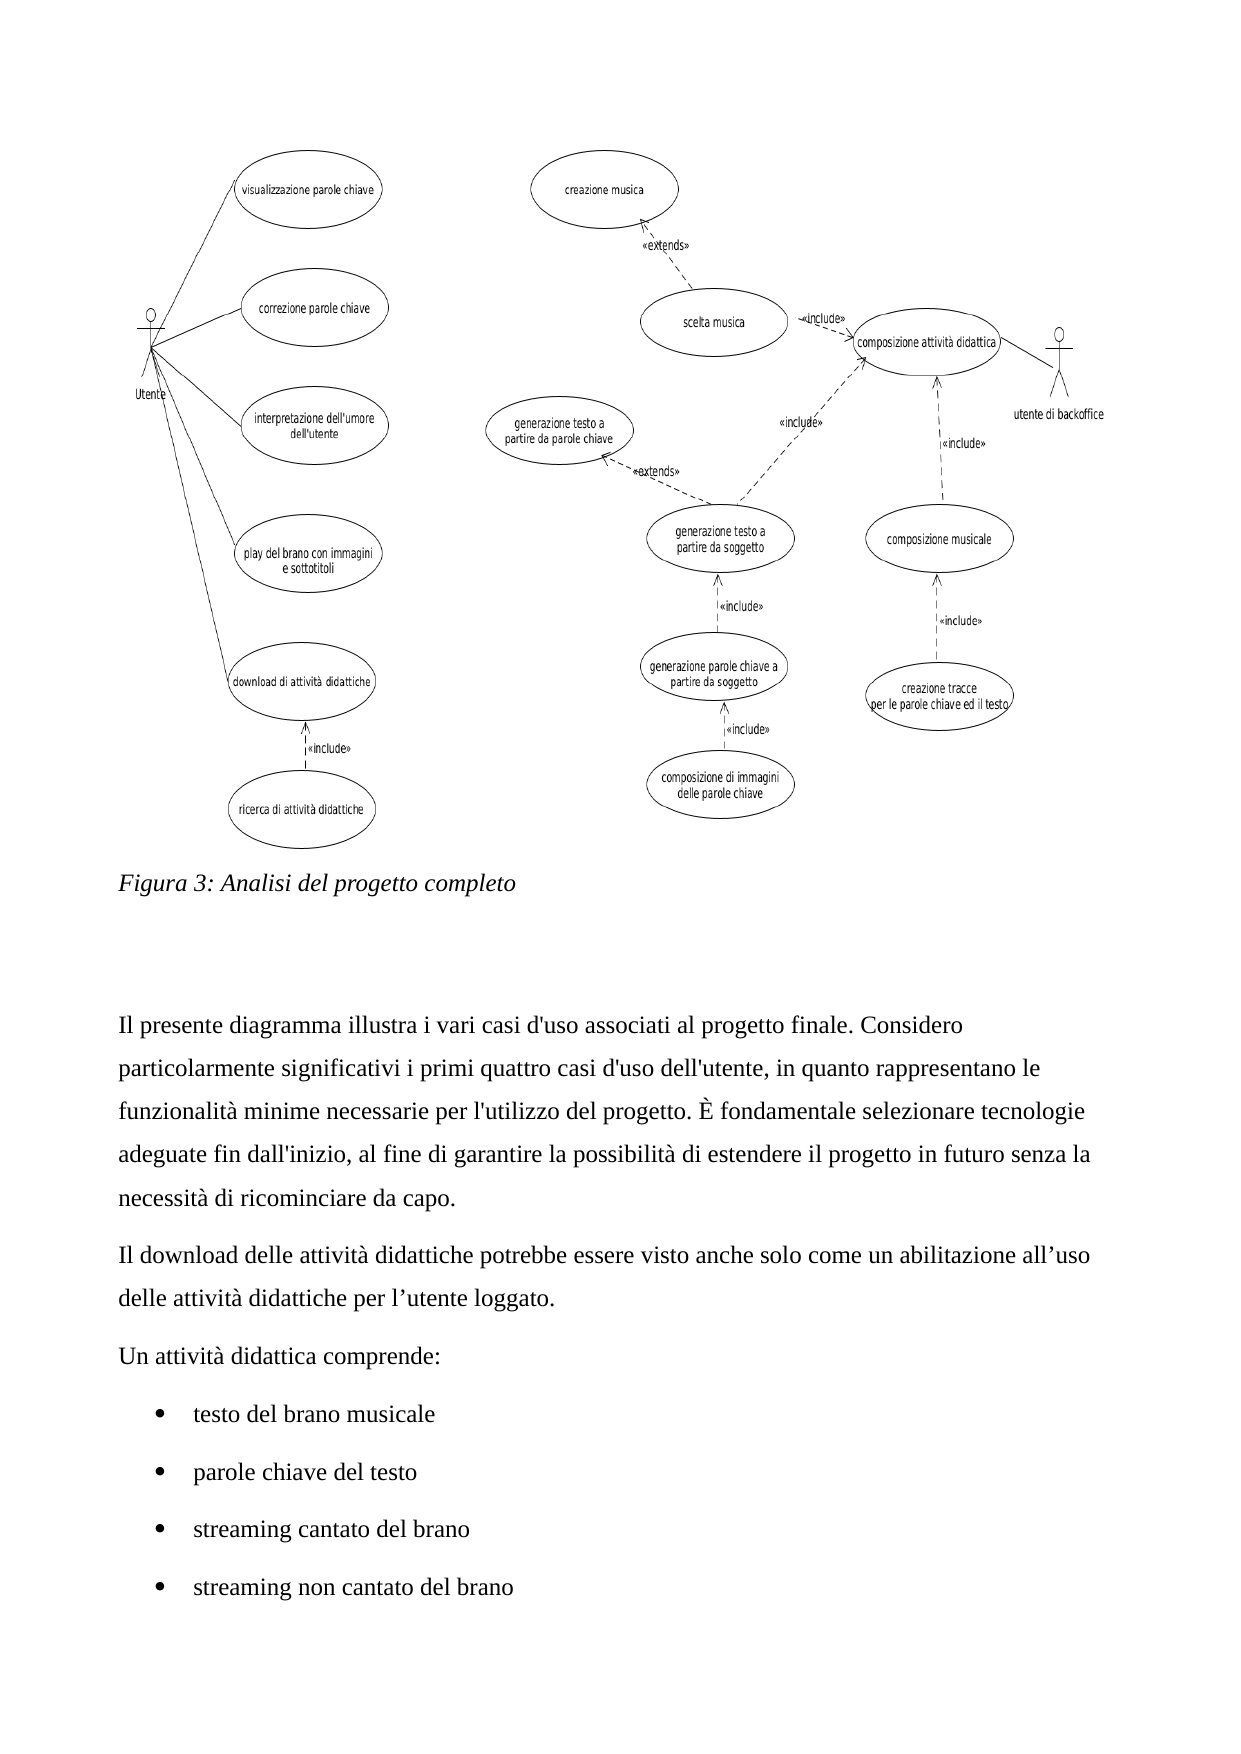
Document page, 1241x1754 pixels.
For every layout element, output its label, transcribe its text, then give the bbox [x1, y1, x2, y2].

picture [118, 130, 1123, 868]
list streaming non cantato del brano [156, 1572, 1122, 1601]
text Il presente diagramma illustra i vari casi d'uso associati al progetto finale. Considero particolarmente significativi i primi quattro casi d'uso dell'utente, in quanto rappresentano le funzionalità minime necessarie per l'utilizzo del progetto. È fondamentale selezionare tecnologie adeguate fin dall'inizio, al fine di garantire la possibilità di estendere il progetto in futuro senza la necessità di ricominciare da capo. [118, 1010, 1122, 1211]
text Il download delle attività didattiche potrebbe essere visto anche solo come un abilitazione all’uso delle attività didattiche per l’utente loggato. [118, 1240, 1122, 1312]
text Un attività didattica comprende: [118, 1341, 1122, 1370]
list testo del brano musicale [156, 1399, 1122, 1428]
list streaming cantato del brano [156, 1514, 1122, 1543]
list parole chiave del testo [156, 1457, 1122, 1485]
